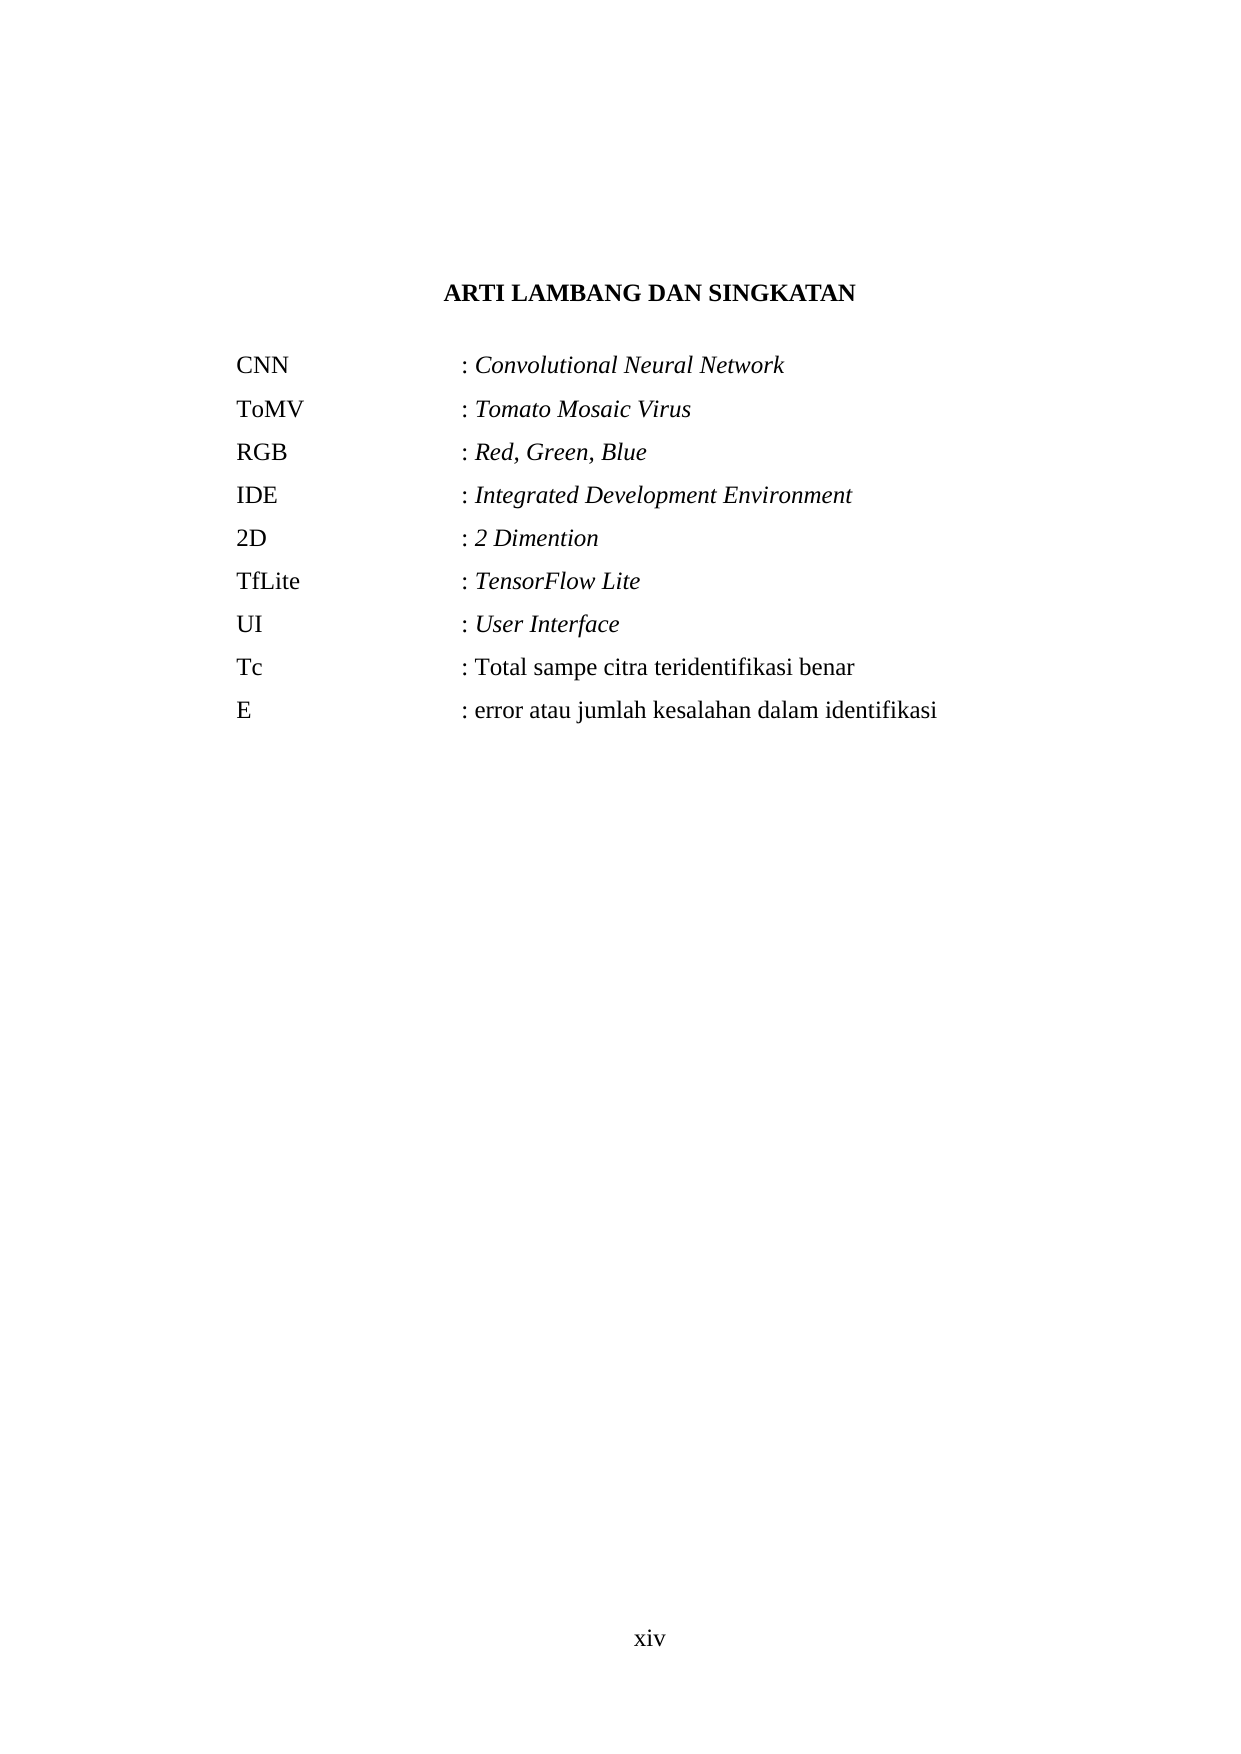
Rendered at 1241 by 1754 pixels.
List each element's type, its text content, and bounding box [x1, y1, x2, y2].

text IDE : Integrated Development Environment [236, 480, 1063, 509]
text CNN : Convolutional Neural Network [236, 351, 1063, 379]
text RGB : Red, Green, Blue [236, 437, 1063, 466]
text ToMV : Tomato Mosaic Virus [236, 394, 1063, 422]
text Tc : Total sampe citra teridentifikasi benar [236, 652, 1063, 681]
text ARTI LAMBANG DAN SINGKATAN [236, 278, 1063, 307]
text TfLite : TensorFlow Lite [236, 566, 1063, 595]
text UI : User Interface [236, 609, 1063, 638]
text 2D : 2 Dimention [236, 523, 1063, 552]
text E : error atau jumlah kesalahan dalam identifikasi [236, 696, 1063, 724]
